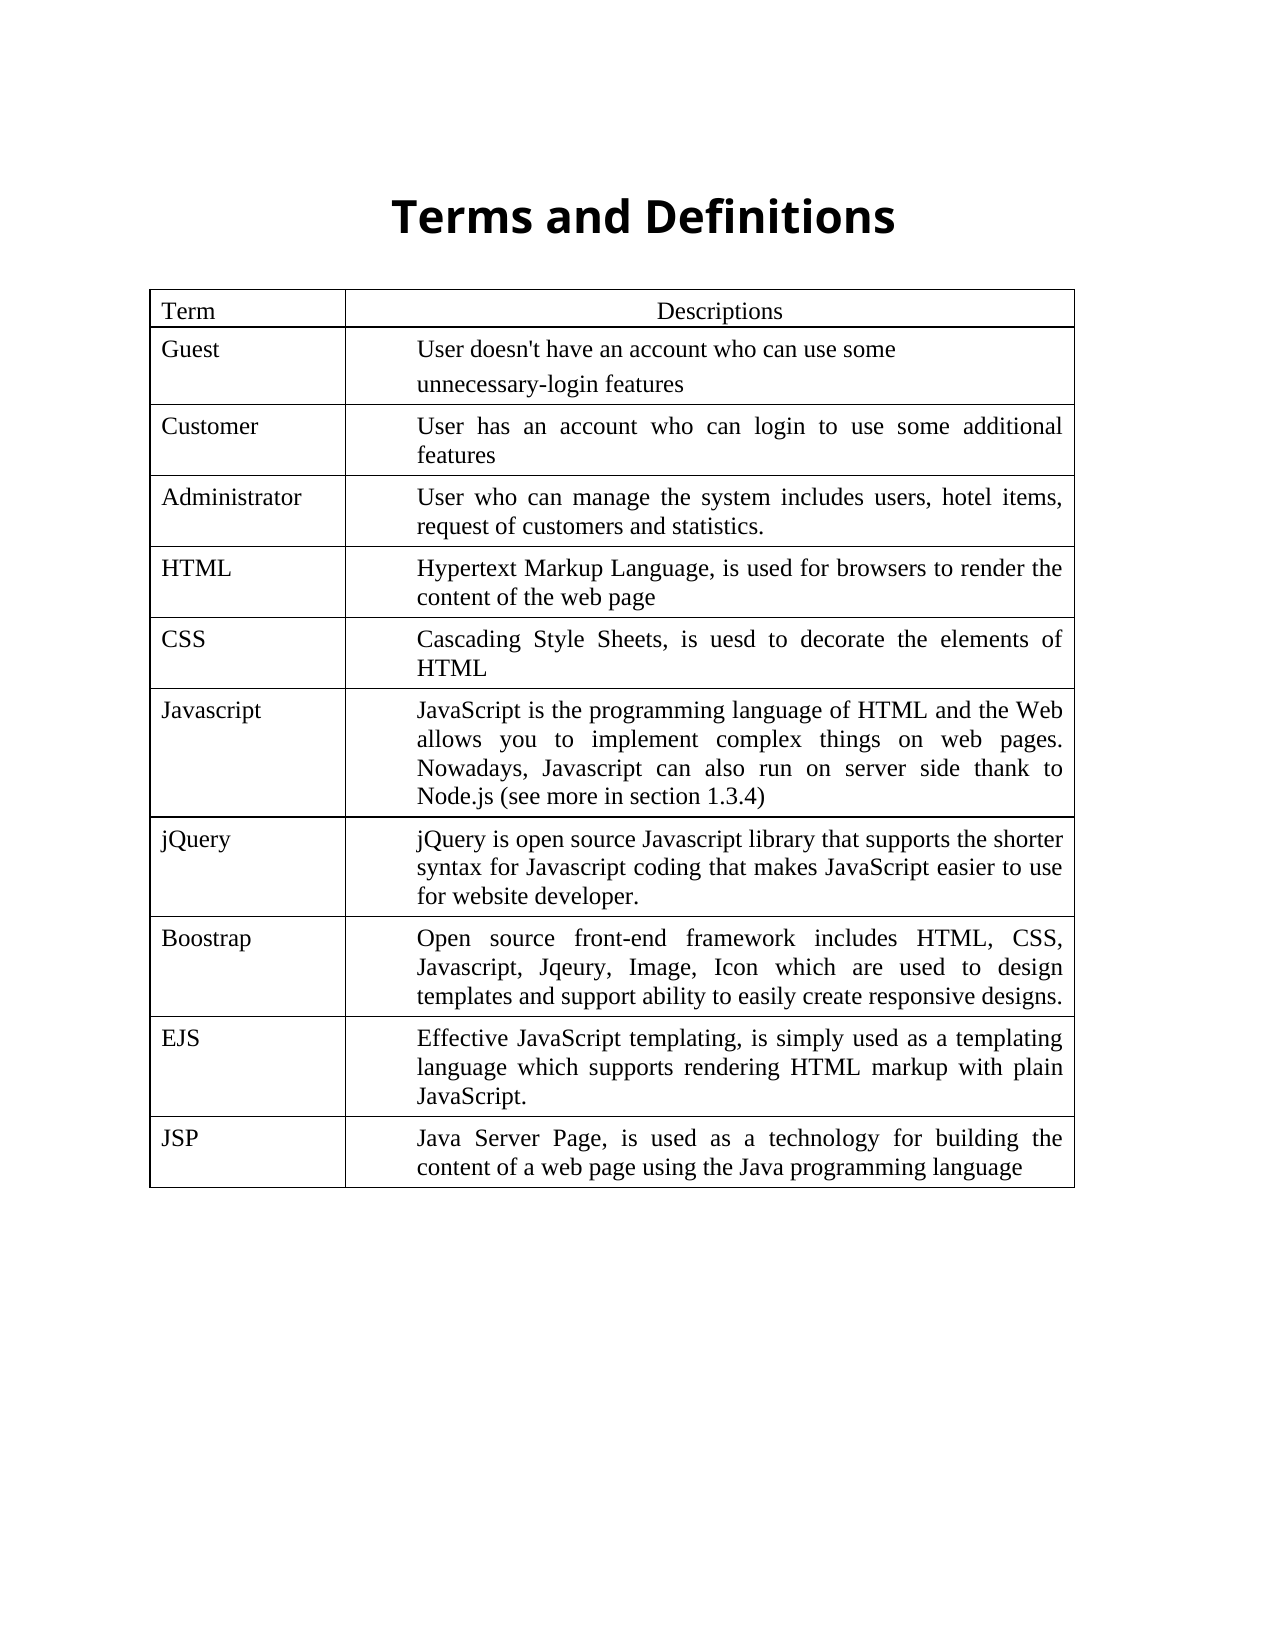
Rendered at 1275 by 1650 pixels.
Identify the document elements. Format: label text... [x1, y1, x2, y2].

table_header Descriptions [346, 290, 1074, 326]
table_cell Administrator [151, 476, 345, 546]
table_cell User doesn't have an account who can use some unnecessary-login features [346, 328, 1074, 404]
table_cell User has an account who can login to use some additional features [346, 405, 1074, 475]
table_cell Effective JavaScript templating, is simply used as a templating language which supports rendering HTML markup with plain JavaScript. [346, 1017, 1074, 1116]
table_cell HTML [151, 547, 345, 617]
table_header Term [151, 290, 345, 326]
table_cell Hypertext Markup Language, is used for browsers to render the content of the web page [346, 547, 1074, 617]
table_cell Cascading Style Sheets, is uesd to decorate the elements of HTML [346, 618, 1074, 688]
text Terms and Definitions [150, 185, 1125, 247]
table_cell Javascript [151, 689, 345, 816]
table_cell Open source front-end framework includes HTML, CSS, Javascript, Jqeury, Image, Icon which are used to design templates and support ability to easily create responsive designs. [346, 917, 1074, 1016]
table_cell JSP [151, 1117, 345, 1187]
table_cell User who can manage the system includes users, hotel items, request of customers and statistics. [346, 476, 1074, 546]
table_cell CSS [151, 618, 345, 688]
table_cell JavaScript is the programming language of HTML and the Web allows you to implement complex things on web pages. Nowadays, Javascript can also run on server side thank to Node.js (see more in section 1.3.4) [346, 689, 1074, 816]
table_cell EJS [151, 1017, 345, 1116]
table_cell jQuery [151, 818, 345, 916]
table_cell Java Server Page, is used as a technology for building the content of a web page using the Java programming language [346, 1117, 1074, 1187]
table_cell Guest [151, 328, 345, 404]
table_cell jQuery is open source Javascript library that supports the shorter syntax for Javascript coding that makes JavaScript easier to use for website developer. [346, 818, 1074, 916]
table_cell Customer [151, 405, 345, 475]
table_cell Boostrap [151, 917, 345, 1016]
